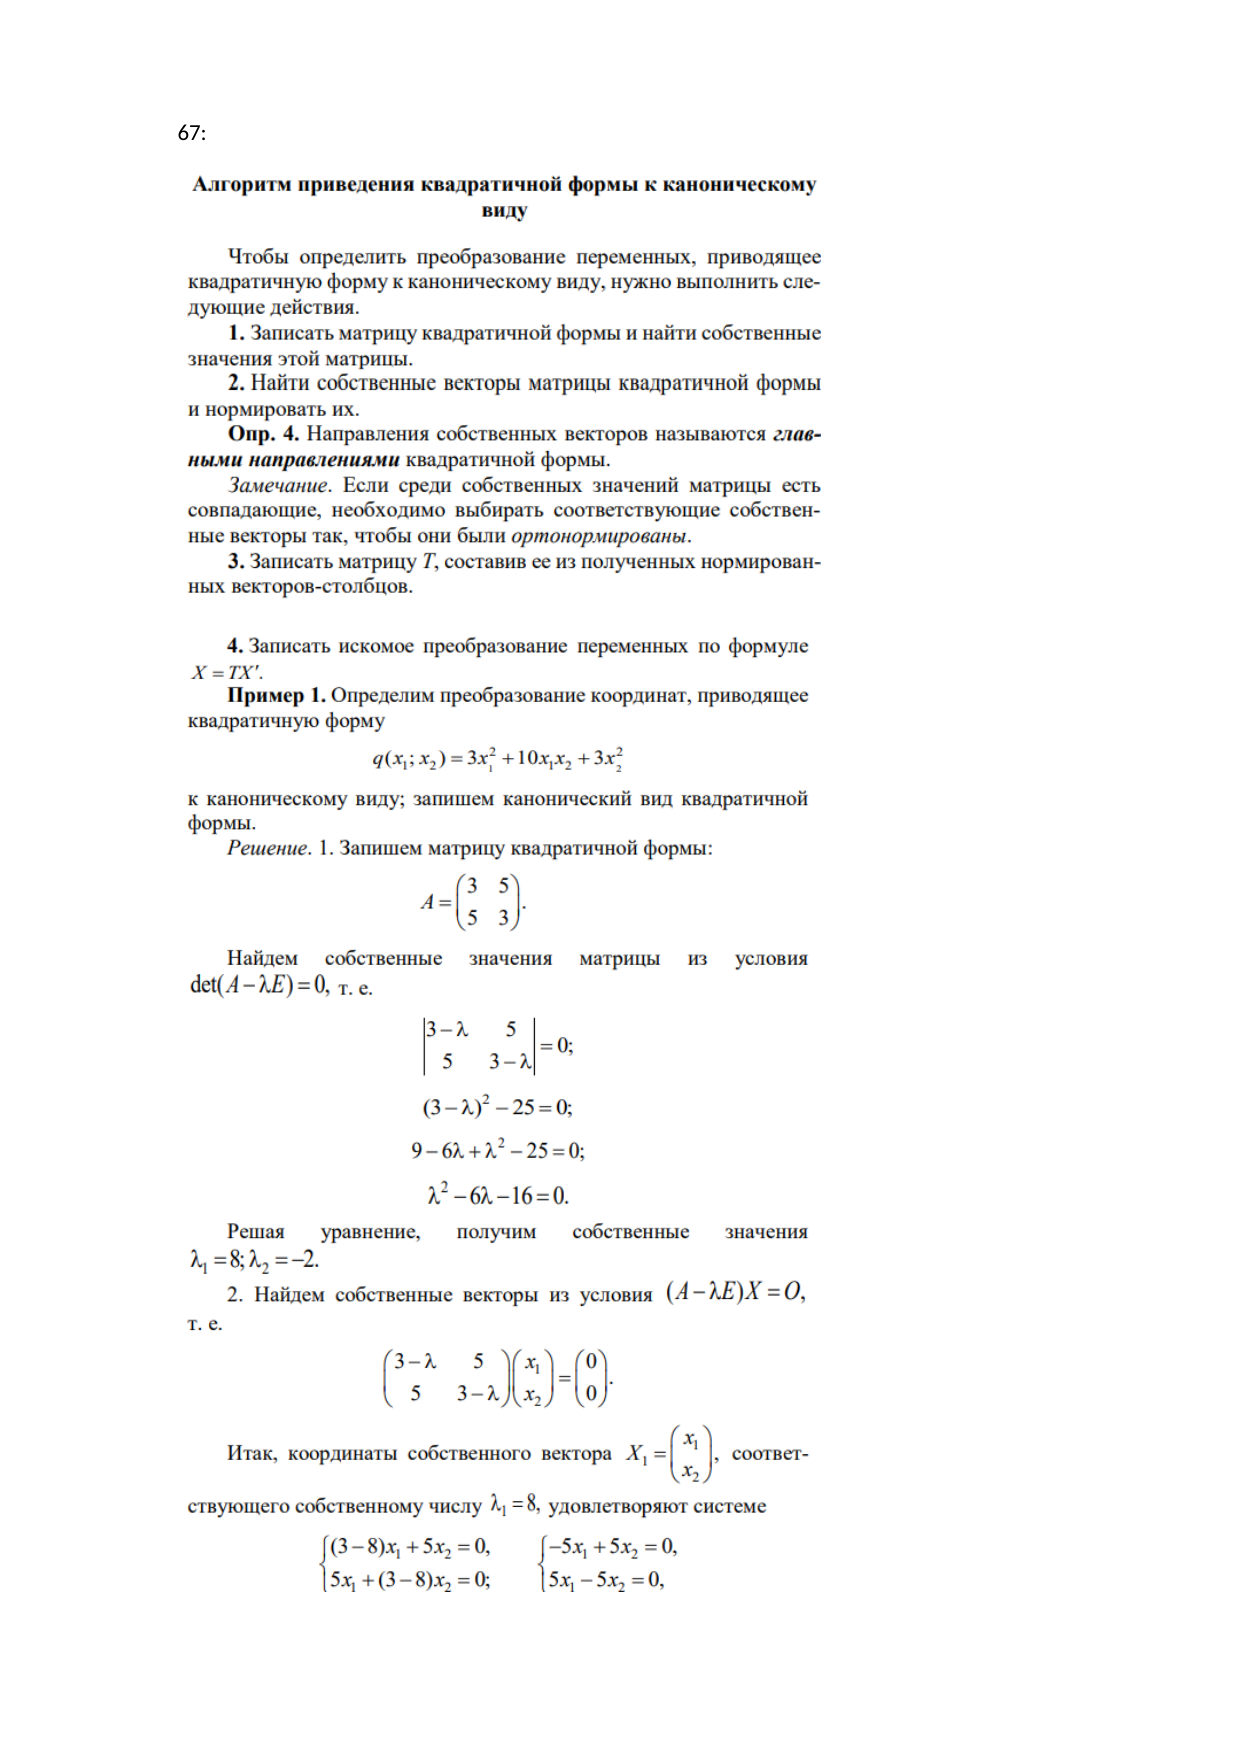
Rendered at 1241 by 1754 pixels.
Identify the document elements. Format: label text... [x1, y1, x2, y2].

picture [177, 625, 814, 1592]
text 67: [177, 118, 1152, 146]
picture [177, 171, 821, 601]
